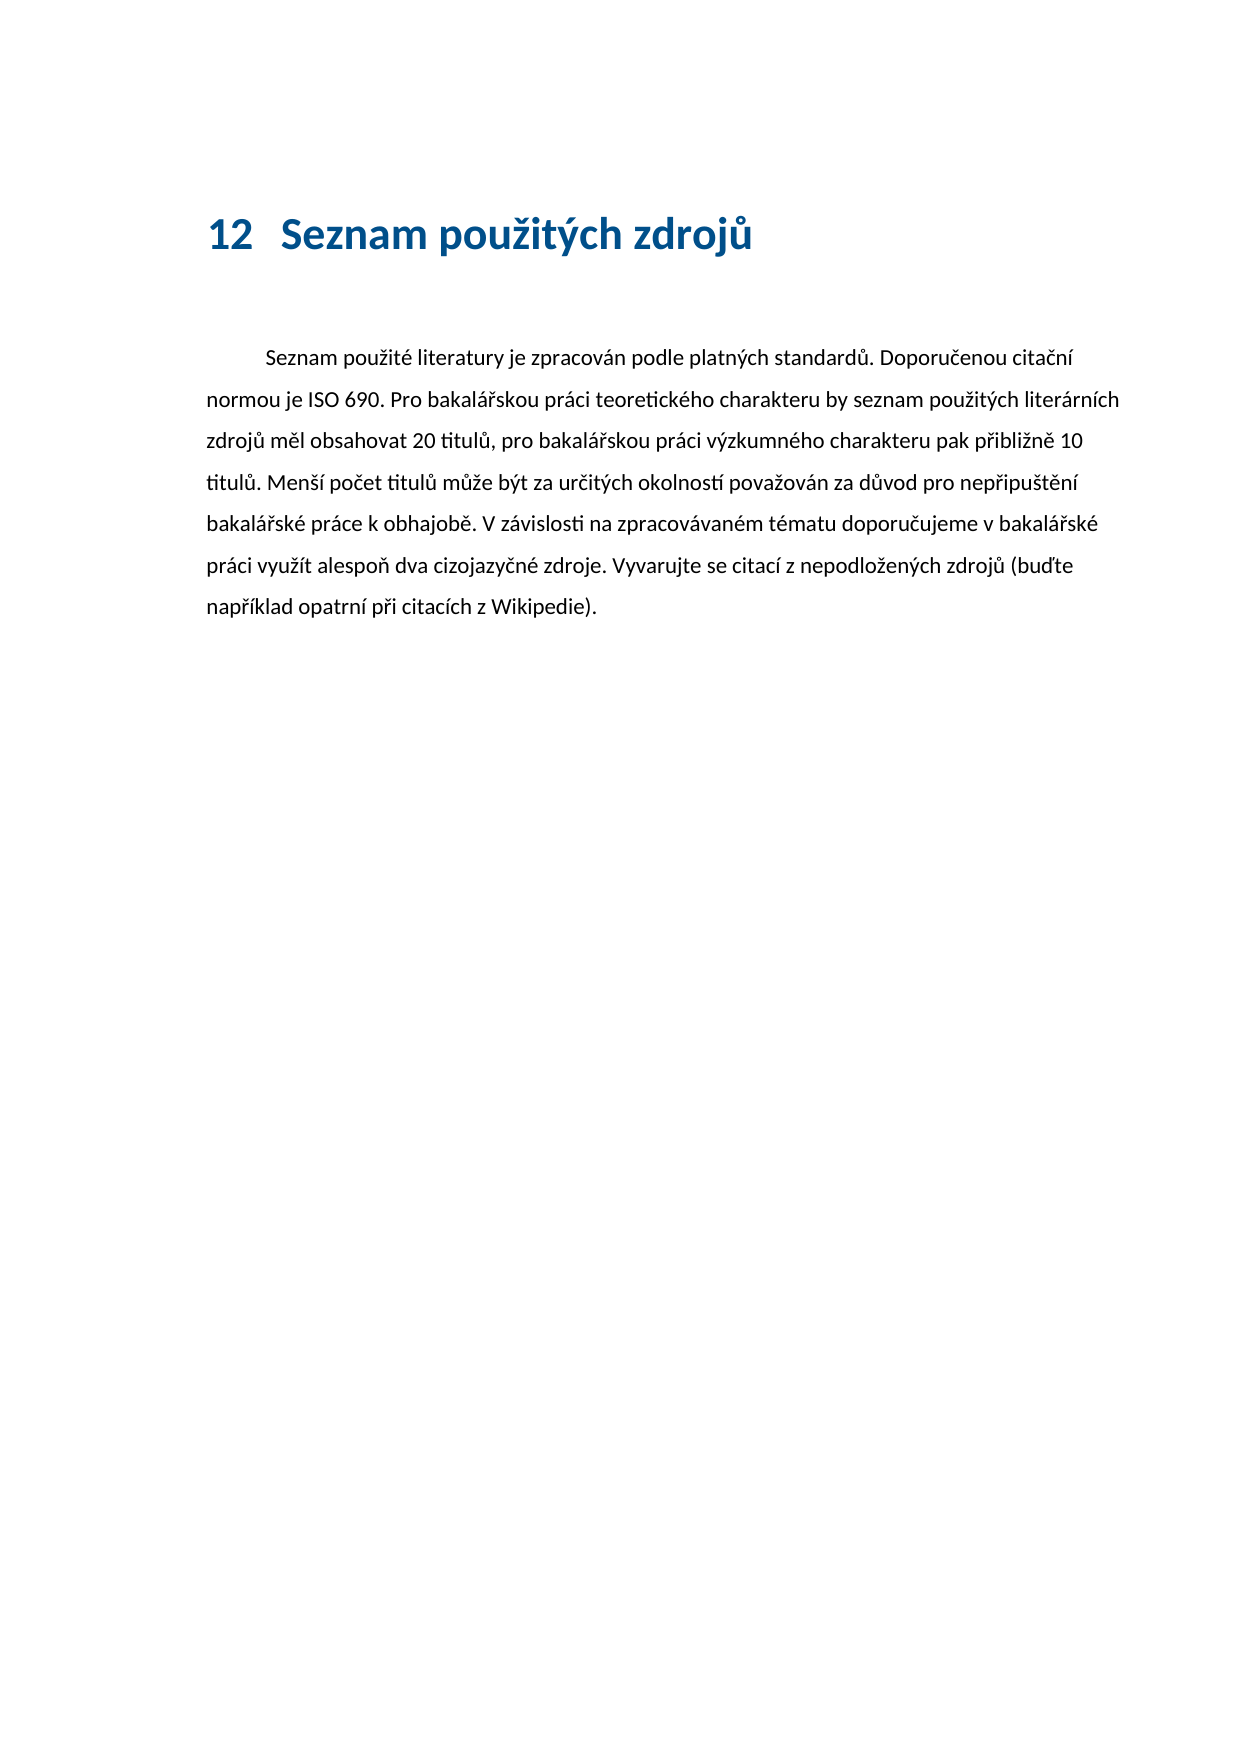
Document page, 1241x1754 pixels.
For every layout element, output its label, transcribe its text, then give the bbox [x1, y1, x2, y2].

subtitle Seznam použitých zdrojů [207, 204, 1123, 261]
text Seznam použité literatury je zpracován podle platných standardů. Doporučenou citační normou je ISO 690. Pro bakalářskou práci teoretického charakteru by seznam použitých literárních zdrojů měl obsahovat 20 titulů, pro bakalářskou práci výzkumného charakteru pak přibližně 10 titulů. Menší počet titulů může být za určitých okolností považován za důvod pro nepřipuštění bakalářské práce k obhajobě. V závislosti na zpracovávaném tématu doporučujeme v bakalářské práci využít alespoň dva cizojazyčné zdroje. Vyvarujte se citací z nepodložených zdrojů (buďte například opatrní při citacích z Wikipedie). [206, 343, 1123, 620]
